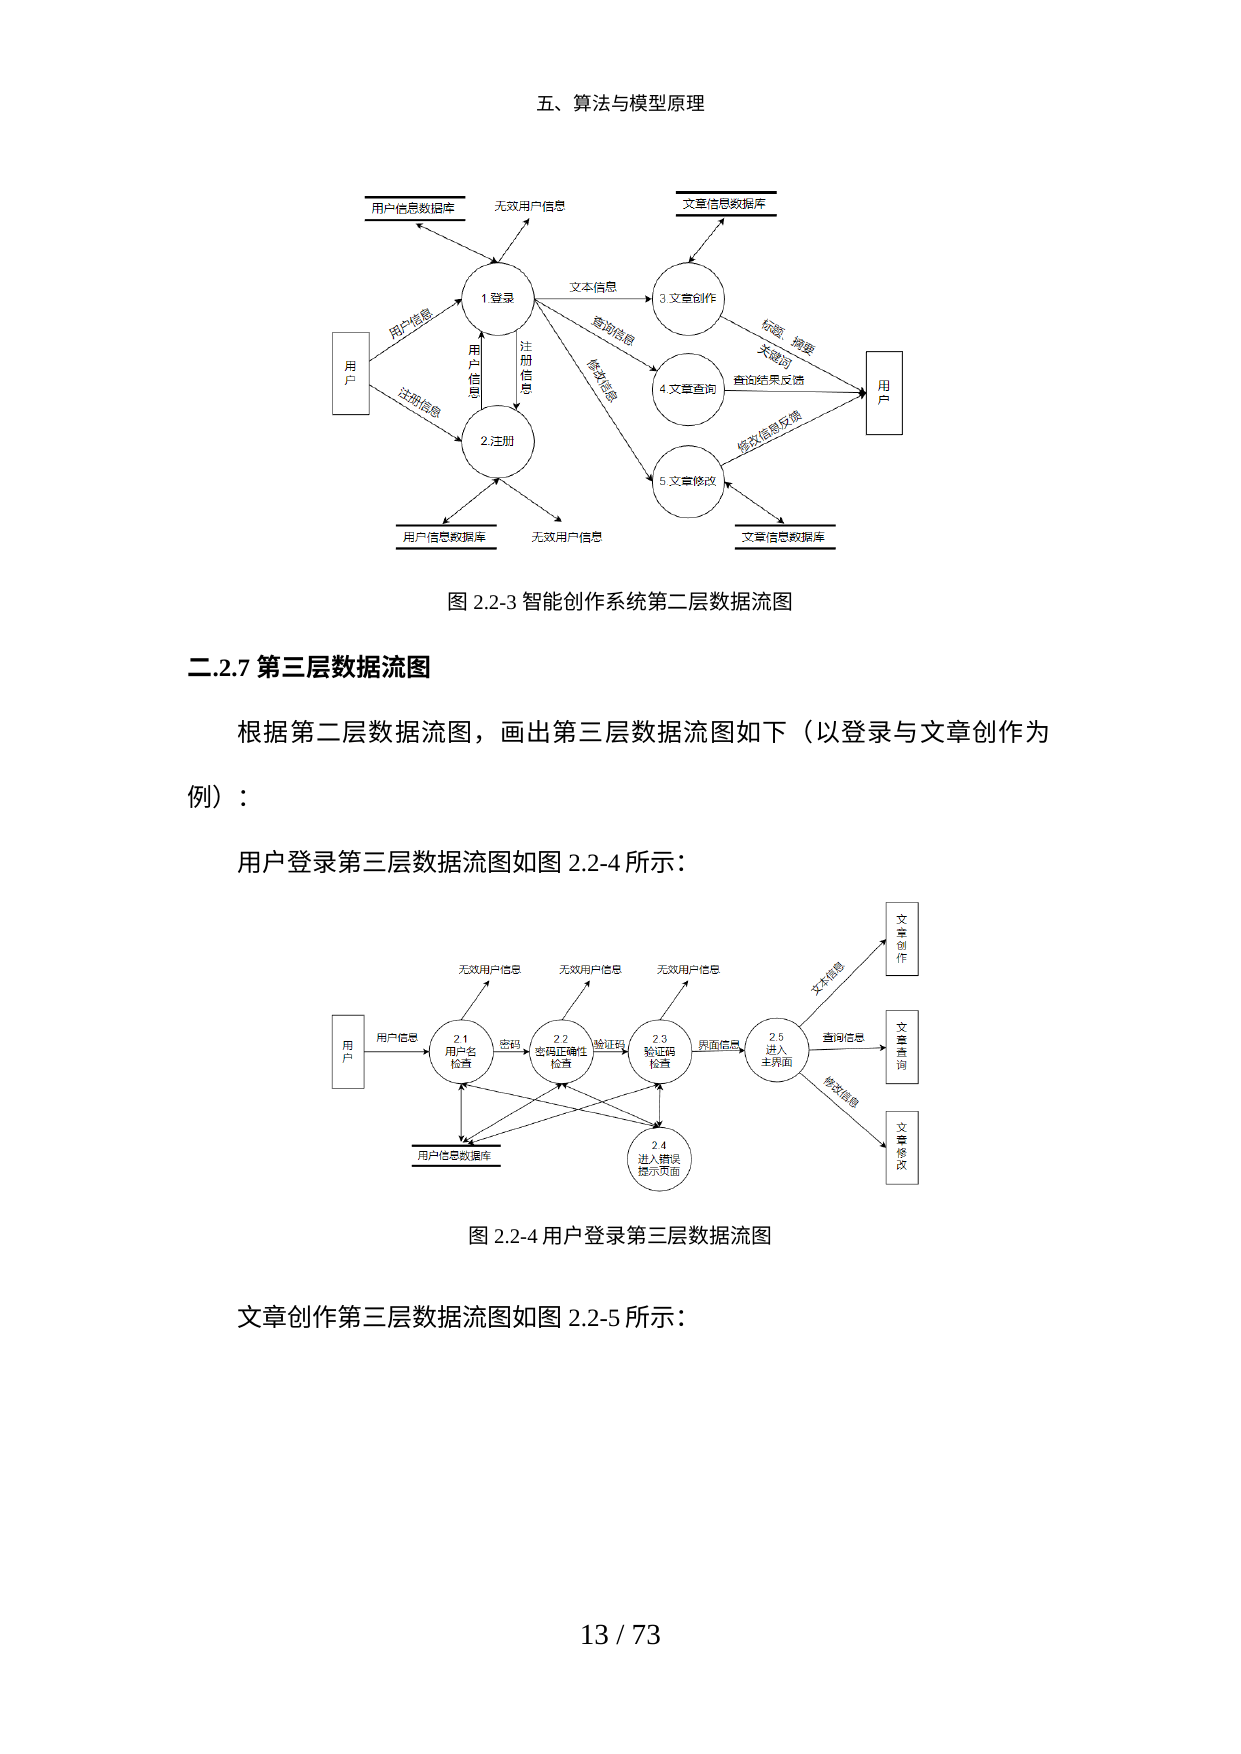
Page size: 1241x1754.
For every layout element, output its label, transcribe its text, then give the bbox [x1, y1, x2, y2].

text 根据第二层数据流图，画出第三层数据流图如下（以登录与文章创作为例）： [187, 698, 1053, 828]
text 图 2.2-4 用户登录第三层数据流图 [187, 1218, 1053, 1251]
picture [314, 162, 926, 570]
subtitle 第三层数据流图 [187, 633, 1053, 698]
picture [301, 893, 940, 1202]
text 文章创作第三层数据流图如图 2.2-5所示： [187, 1283, 1053, 1348]
text 图 2.2-3 智能创作系统第二层数据流图 [187, 584, 1053, 617]
text 用户登录第三层数据流图如图 2.2-4所示： [187, 828, 1053, 893]
